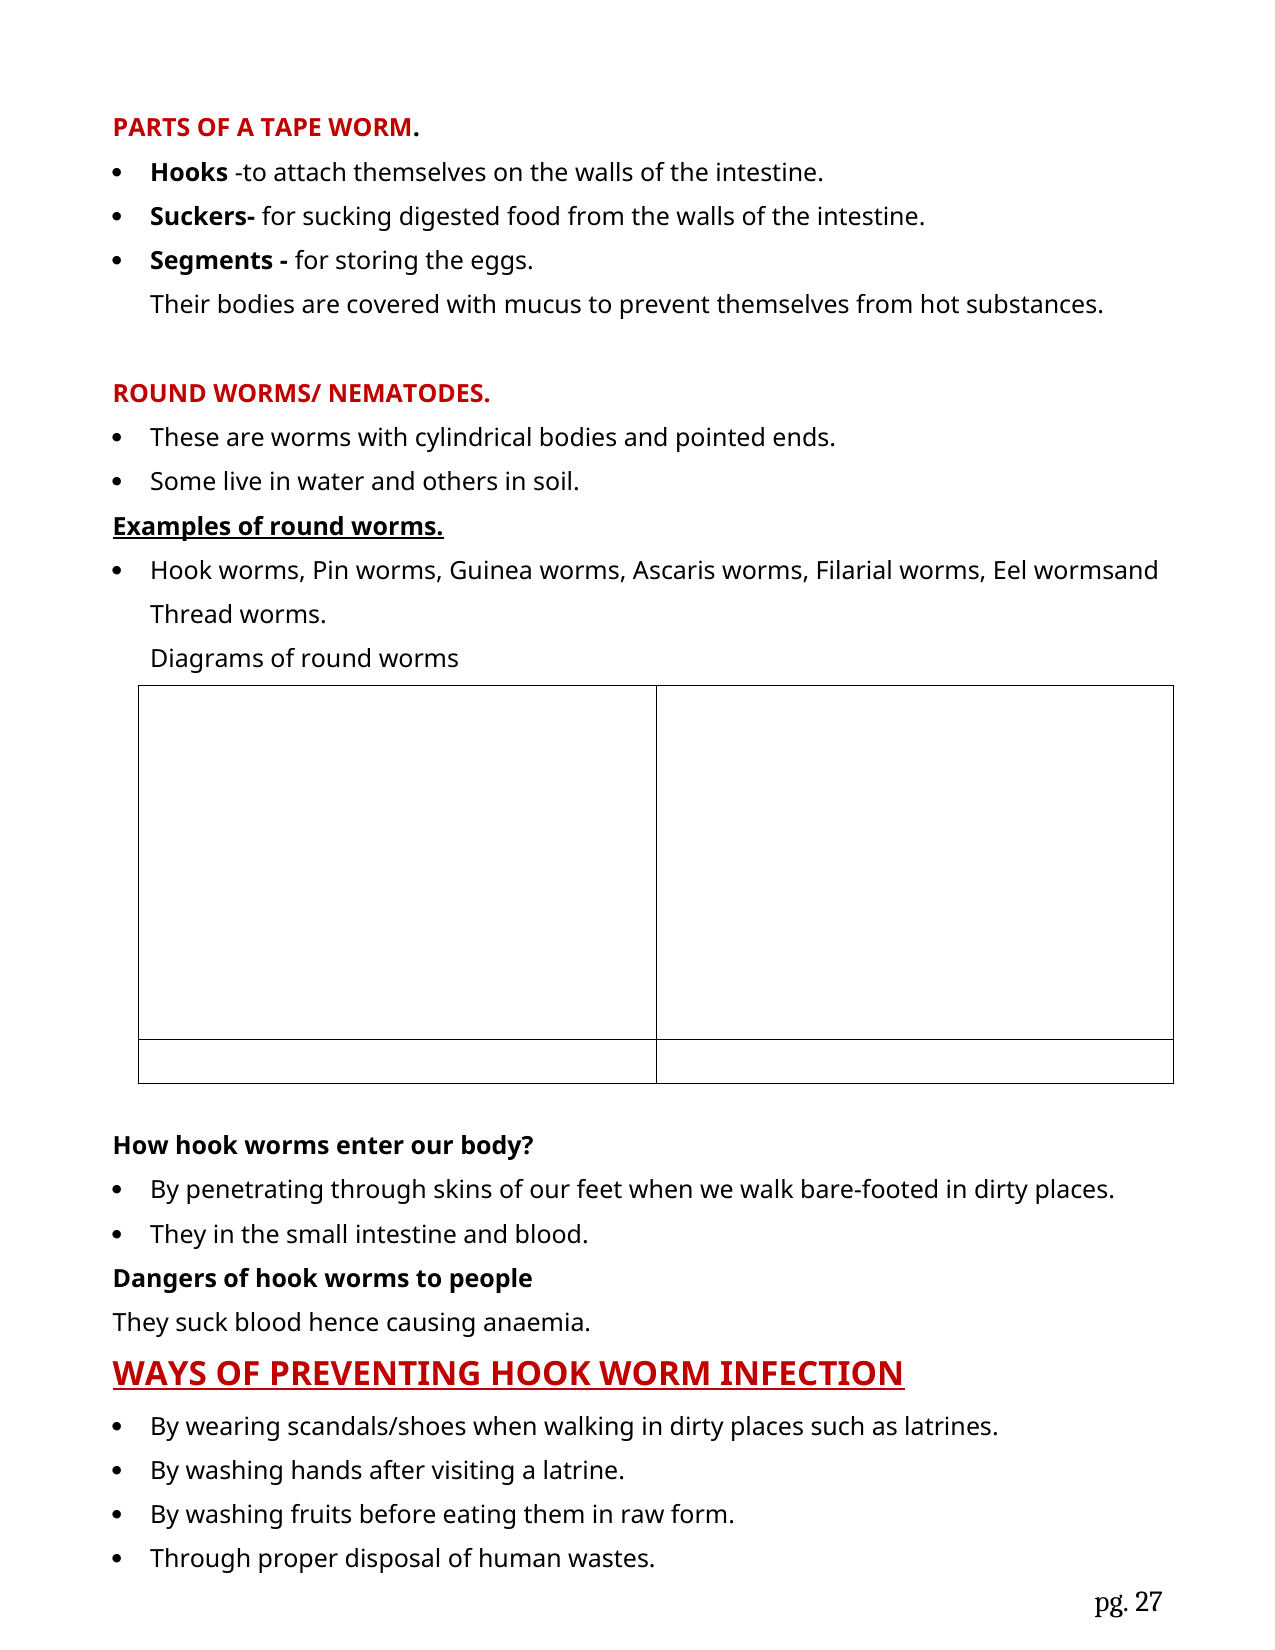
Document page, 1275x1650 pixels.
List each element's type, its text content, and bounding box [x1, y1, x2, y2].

text Diagrams of round worms [150, 641, 1162, 675]
list Segments - for storing the eggs. [112, 243, 1162, 277]
list By penetrating through skins of our feet when we walk bare-footed in dirty places. [112, 1172, 1162, 1206]
list Through proper disposal of human wastes. [112, 1541, 1162, 1575]
list Suckers- for sucking digested food from the walls of the intestine. [112, 198, 1162, 232]
table_cell [657, 1040, 1173, 1083]
text Examples of round worms. [112, 508, 1162, 542]
text Their bodies are covered with mucus to prevent themselves from hot substances. [150, 287, 1162, 321]
list By washing fruits before eating them in raw form. [112, 1497, 1162, 1531]
table_cell [139, 1040, 656, 1083]
list Some live in water and others in soil. [112, 464, 1162, 498]
text Dangers of hook worms to people [112, 1261, 1162, 1295]
list Hook worms, Pin worms, Guinea worms, Ascaris worms, Filarial worms, Eel wormsand Thread worms. [112, 553, 1162, 631]
table_header [657, 686, 1173, 1039]
text How hook worms enter our body? [112, 1128, 1162, 1162]
table_header [139, 686, 656, 1039]
list By wearing scandals/shoes when walking in dirty places such as latrines. [112, 1408, 1162, 1442]
list These are worms with cylindrical bodies and pointed ends. [112, 420, 1162, 454]
text They suck blood hence causing anaemia. [112, 1305, 1162, 1339]
list Hooks -to attach themselves on the walls of the intestine. [112, 154, 1162, 188]
list They in the small intestine and blood. [112, 1216, 1162, 1251]
text ROUND WORMS/ NEMATODES. [112, 376, 1162, 409]
list By washing hands after visiting a latrine. [112, 1452, 1162, 1487]
text PARTS OF A TAPE WORM. [112, 110, 1162, 144]
text WAYS OF PREVENTING HOOK WORM INFECTION [112, 1349, 1162, 1395]
